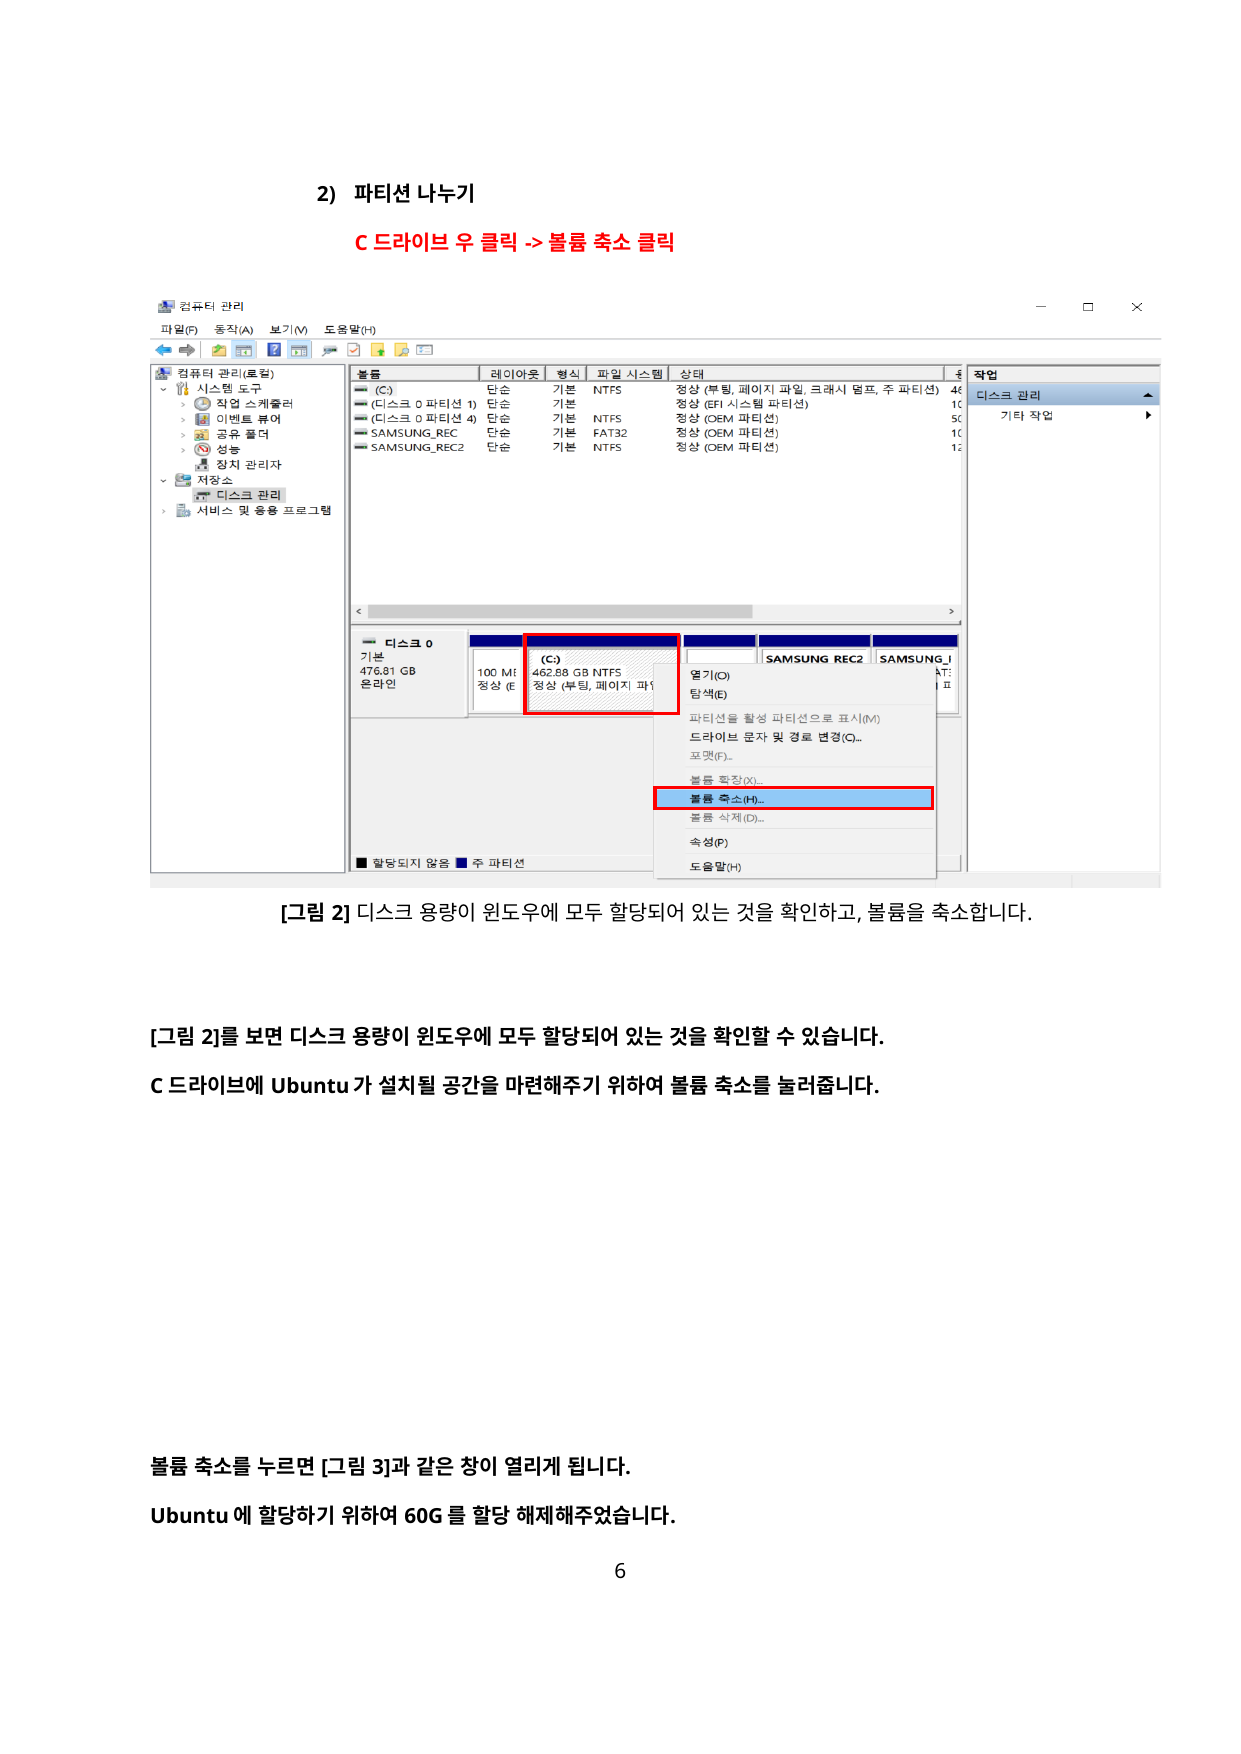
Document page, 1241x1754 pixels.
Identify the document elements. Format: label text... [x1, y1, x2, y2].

text Ubuntu에 할당하기 위하여 60G를 할당 해제해주었습니다. [150, 1499, 1090, 1529]
text 볼륨 축소를 누르면 [그림 3]과 같은 창이 열리게 됩니다. [150, 1450, 1090, 1480]
picture [150, 294, 1162, 888]
list 파티션 나누기 [317, 177, 1090, 207]
text [그림 2]를 보면 디스크 용량이 윈도우에 모두 할당되어 있는 것을 확인할 수 있습니다. [150, 1020, 1090, 1050]
text C 드라이브에 Ubuntu가 설치될 공간을 마련해주기 위하여 볼륨 축소를 눌러줍니다. [150, 1069, 1090, 1100]
list C 드라이브 우 클릭 -> 볼륨 축소 클릭 [317, 227, 1090, 257]
